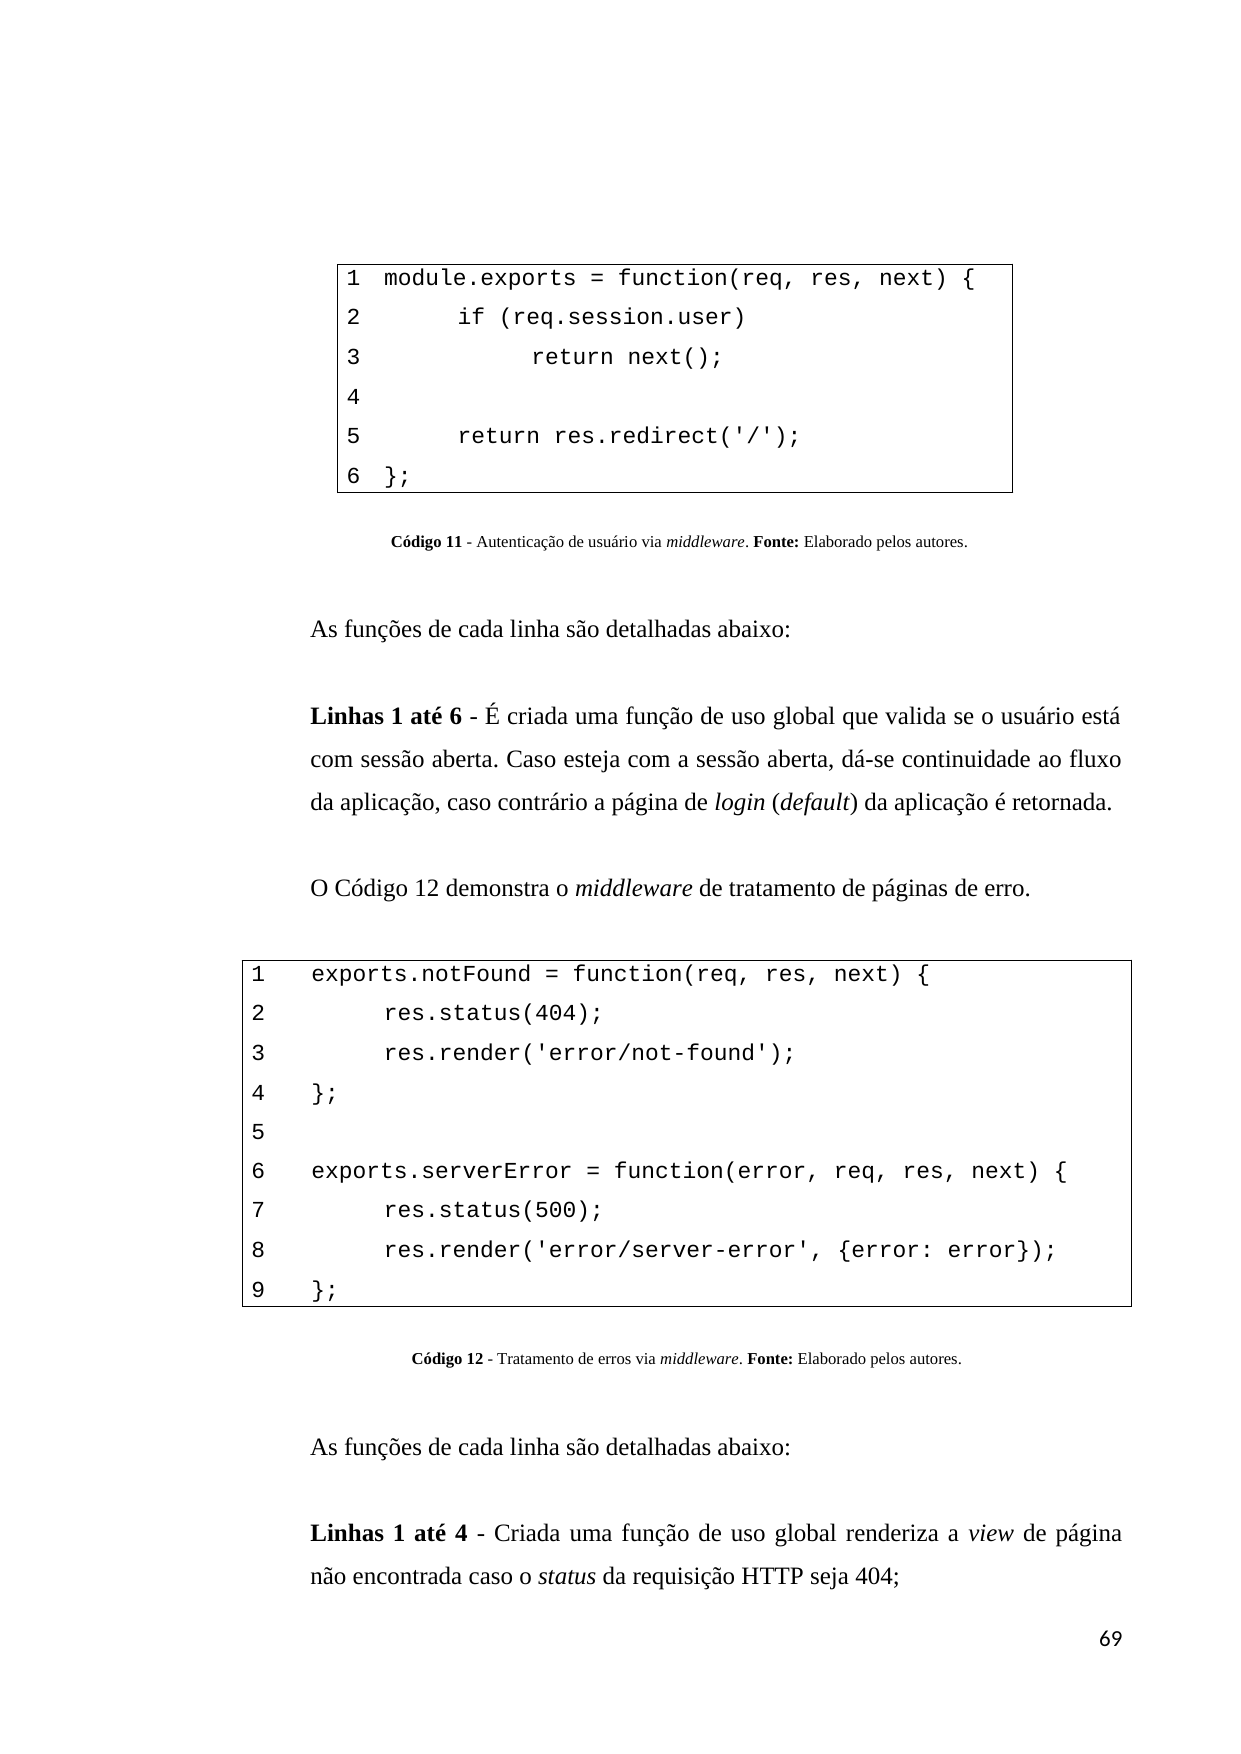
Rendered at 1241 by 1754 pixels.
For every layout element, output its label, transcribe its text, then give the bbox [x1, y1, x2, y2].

text Linhas 1 até 6 - É criada uma função de uso global que valida se o usuário está com sessão aberta. Caso esteja com a sessão aberta, dá-se continuidade ao fluxo da aplicação, caso contrário a página de login (default) da aplicação é retornada. [310, 701, 1122, 816]
text As funções de cada linha são detalhadas abaixo: [236, 614, 1122, 643]
text Linhas 1 até 4 - Criada uma função de uso global renderiza a view de página não encontrada caso o status da requisição HTTP seja 404; [310, 1518, 1122, 1590]
text As funções de cada linha são detalhadas abaixo: [236, 1432, 1122, 1461]
list res.status(500); [243, 1195, 1131, 1224]
list return res.redirect('/'); [338, 421, 1012, 450]
list }; [243, 1275, 1131, 1306]
list exports.notFound = function(req, res, next) { [243, 961, 1131, 988]
text O Código 12 demonstra o middleware de tratamento de páginas de erro. [236, 873, 1122, 902]
list }; [243, 1078, 1131, 1107]
text Código 11 - Autenticação de usuário via middleware. Fonte: Elaborado pelos autores. [236, 531, 1122, 551]
list }; [338, 461, 1012, 492]
list res.render('error/not-found'); [243, 1038, 1131, 1067]
text Código 12 - Tratamento de erros via middleware. Fonte: Elaborado pelos autores. [236, 1349, 1122, 1368]
list res.render('error/server-error', {error: error}); [243, 1235, 1131, 1264]
list exports.serverError = function(error, req, res, next) { [243, 1156, 1131, 1185]
list return next(); [338, 342, 1012, 371]
list if (req.session.user) [338, 302, 1012, 331]
list res.status(404); [243, 998, 1131, 1027]
list module.exports = function(req, res, next) { [338, 265, 1012, 292]
